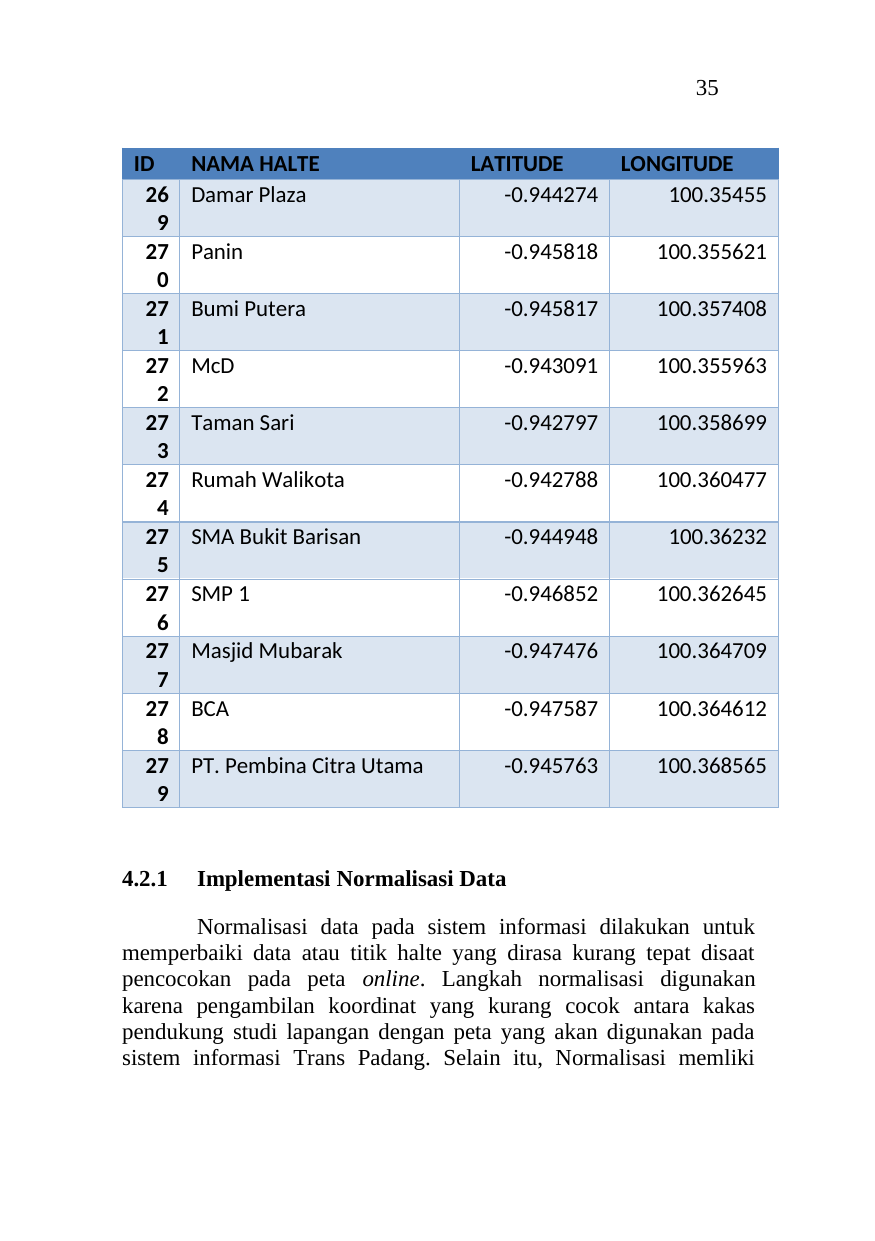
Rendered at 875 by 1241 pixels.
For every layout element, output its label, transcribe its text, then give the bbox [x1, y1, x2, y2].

table_cell -0.943091 [460, 351, 609, 407]
table_cell 269 [123, 180, 179, 236]
table_cell -0.942797 [460, 408, 609, 464]
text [122, 913, 756, 1071]
table_cell -0.945817 [460, 294, 609, 350]
table_cell Damar Plaza [180, 180, 459, 236]
table_cell 100.364612 [610, 694, 778, 750]
table_cell 270 [123, 237, 179, 293]
table_cell 100.358699 [610, 408, 778, 464]
table_cell 275 [123, 523, 179, 578]
table_cell 100.355963 [610, 351, 778, 407]
table_cell PT. Pembina Citra Utama [180, 751, 459, 807]
table_cell 274 [123, 465, 179, 521]
table_cell Bumi Putera [180, 294, 459, 350]
table_cell -0.946852 [460, 580, 609, 636]
table_cell 100.357408 [610, 294, 778, 350]
table_cell -0.947587 [460, 694, 609, 750]
table_cell -0.945818 [460, 237, 609, 293]
table_cell 271 [123, 294, 179, 350]
table_cell SMP 1 [180, 580, 459, 636]
table_cell Masjid Mubarak [180, 637, 459, 693]
table_cell BCA [180, 694, 459, 750]
table_cell 100.360477 [610, 465, 778, 521]
subtitle Implementasi Normalisasi Data [122, 866, 756, 892]
table_cell Taman Sari [180, 408, 459, 464]
table_cell 100.364709 [610, 637, 778, 693]
table_cell 278 [123, 694, 179, 750]
table_header NAMA HALTE [180, 149, 459, 179]
table_cell 100.36232 [610, 523, 778, 578]
table_cell Rumah Walikota [180, 465, 459, 521]
table_cell 100.368565 [610, 751, 778, 807]
table_cell -0.944274 [460, 180, 609, 236]
table_cell -0.942788 [460, 465, 609, 521]
table_cell 100.35455 [610, 180, 778, 236]
table_cell Panin [180, 237, 459, 293]
table_cell SMA Bukit Barisan [180, 523, 459, 578]
table_cell McD [180, 351, 459, 407]
table_cell -0.945763 [460, 751, 609, 807]
table_cell 100.355621 [610, 237, 778, 293]
table_cell 273 [123, 408, 179, 464]
table_header ID [123, 149, 179, 179]
table_cell 279 [123, 751, 179, 807]
table_cell 276 [123, 580, 179, 636]
table_cell 277 [123, 637, 179, 693]
table_cell -0.947476 [460, 637, 609, 693]
table_cell -0.944948 [460, 523, 609, 578]
table_cell 272 [123, 351, 179, 407]
table_cell 100.362645 [610, 580, 778, 636]
table_header LATITUDE [460, 149, 609, 179]
table_header LONGITUDE [610, 149, 778, 179]
